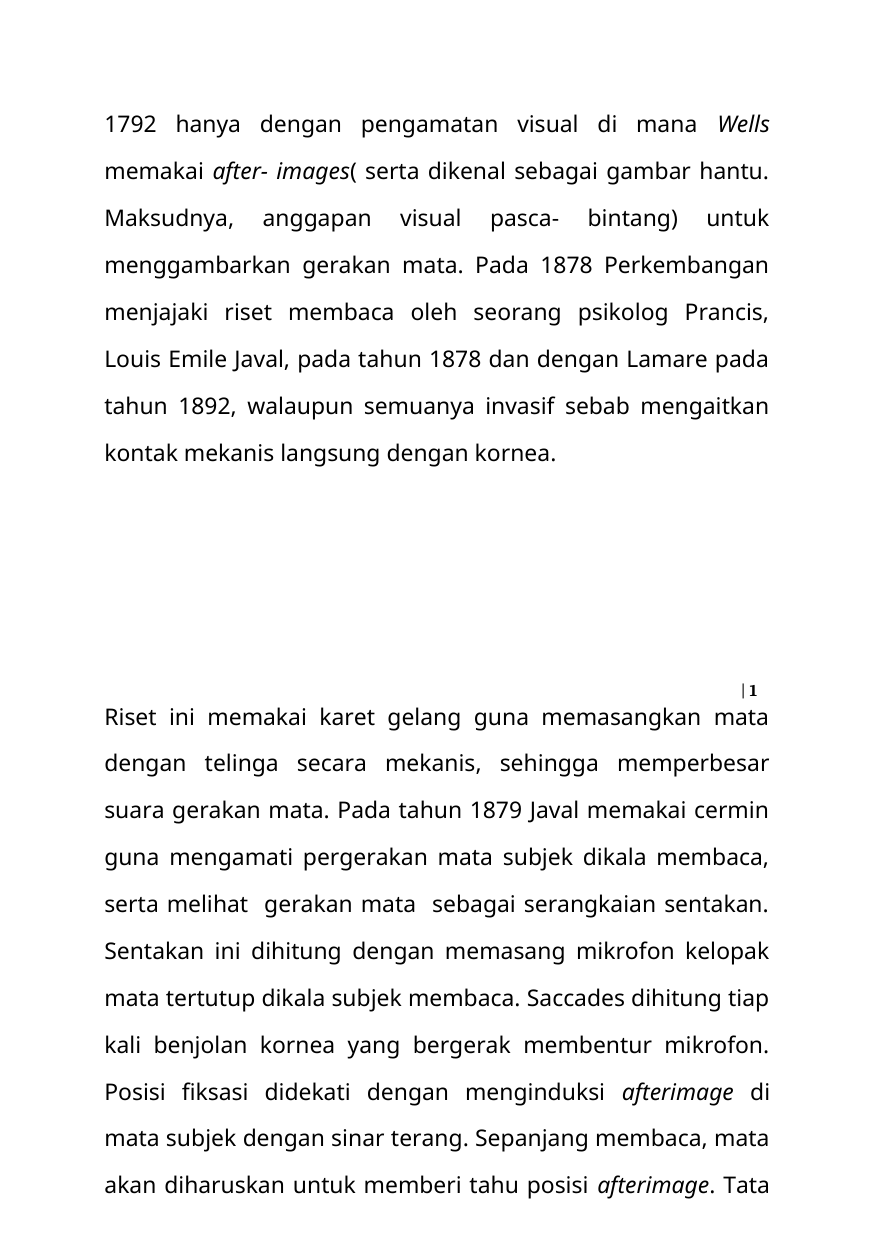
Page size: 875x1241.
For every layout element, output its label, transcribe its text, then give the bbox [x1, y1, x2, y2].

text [104, 701, 770, 1201]
text | 1 [104, 681, 757, 701]
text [104, 108, 770, 468]
